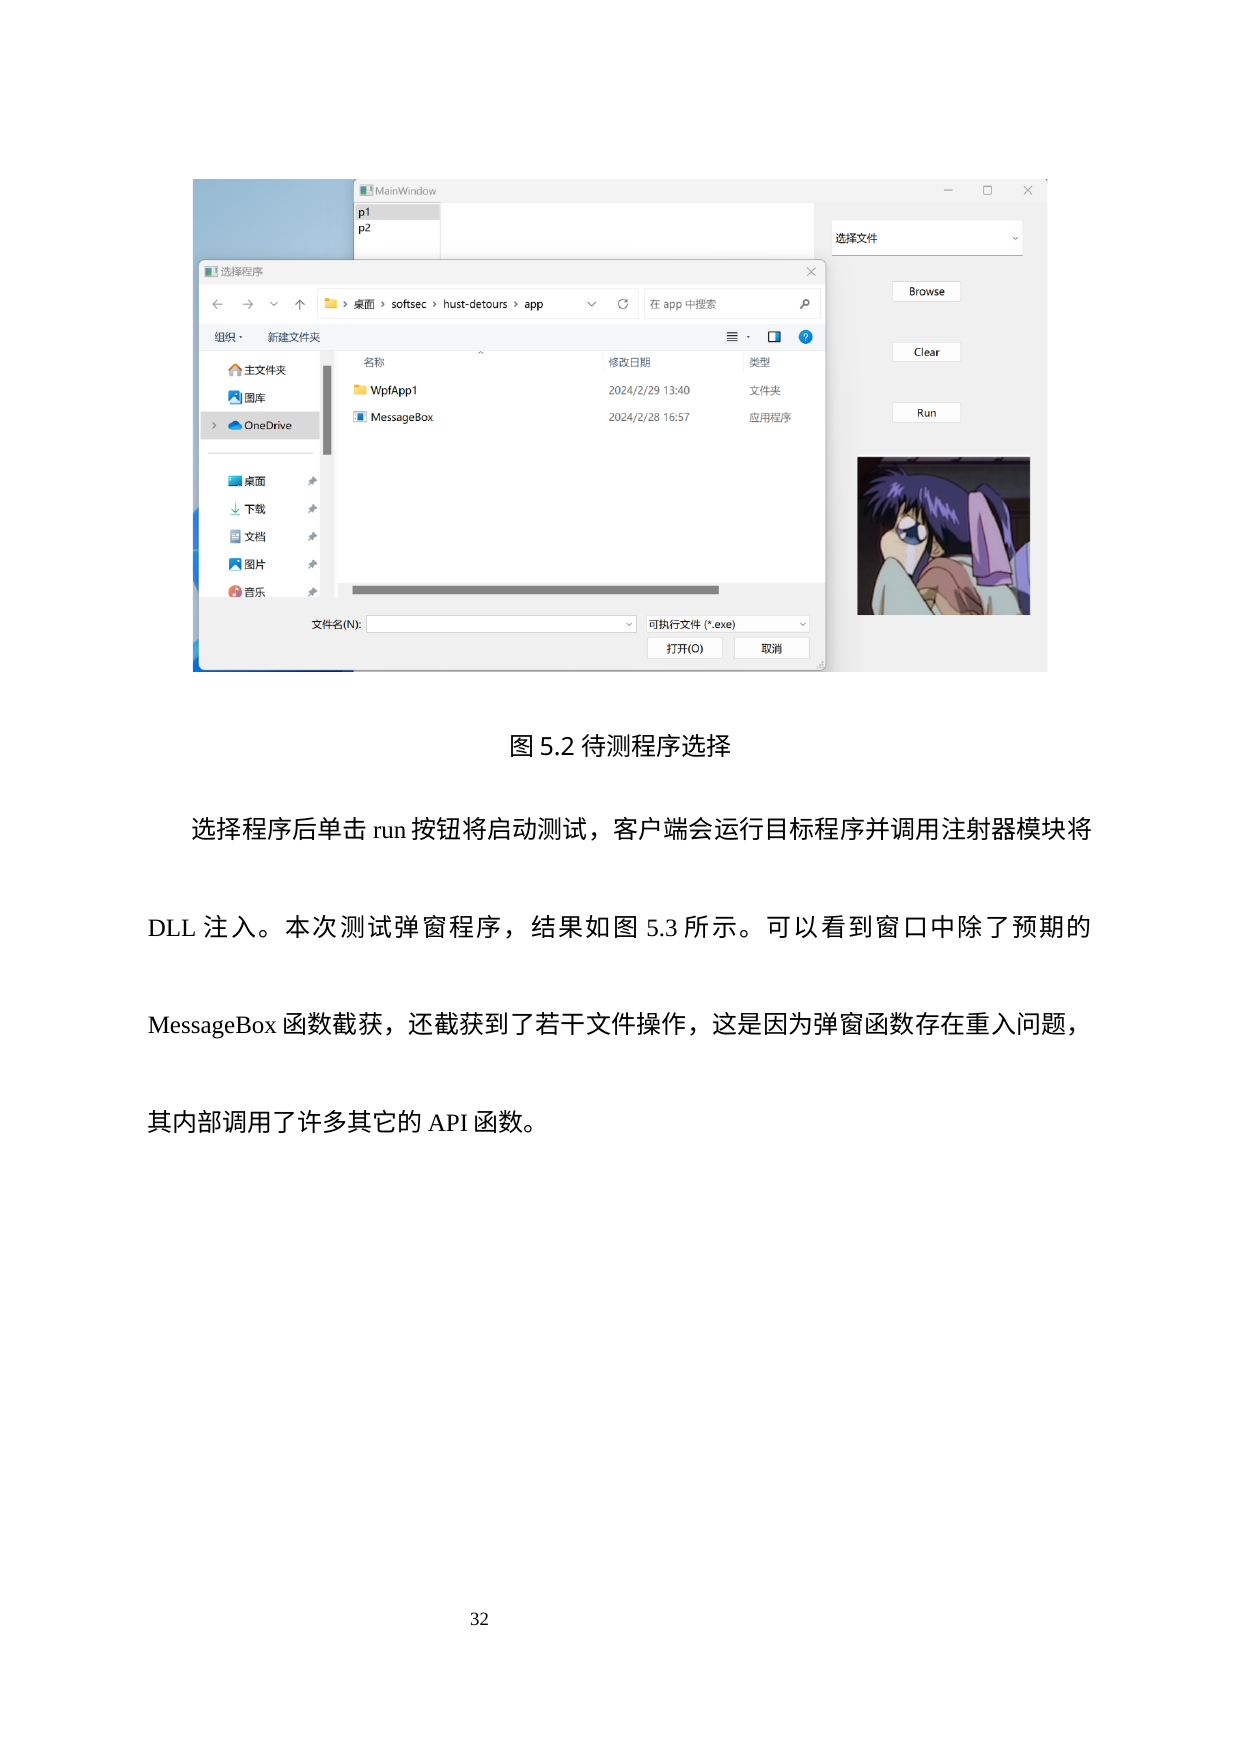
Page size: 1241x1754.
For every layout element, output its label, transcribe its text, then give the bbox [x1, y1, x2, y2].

text 选择程序后单击run按钮将启动测试，客户端会运行目标程序并调用注射器模块将DLL注入。本次测试弹窗程序，结果如图5.3所示。可以看到窗口中除了预期的MessageBox函数截获，还截获到了若干文件操作，这是因为弹窗函数存在重入问题，其内部调用了许多其它的API函数。 [148, 795, 1093, 1153]
picture [192, 179, 1048, 672]
text 图5.2 待测程序选择 [148, 712, 1093, 777]
